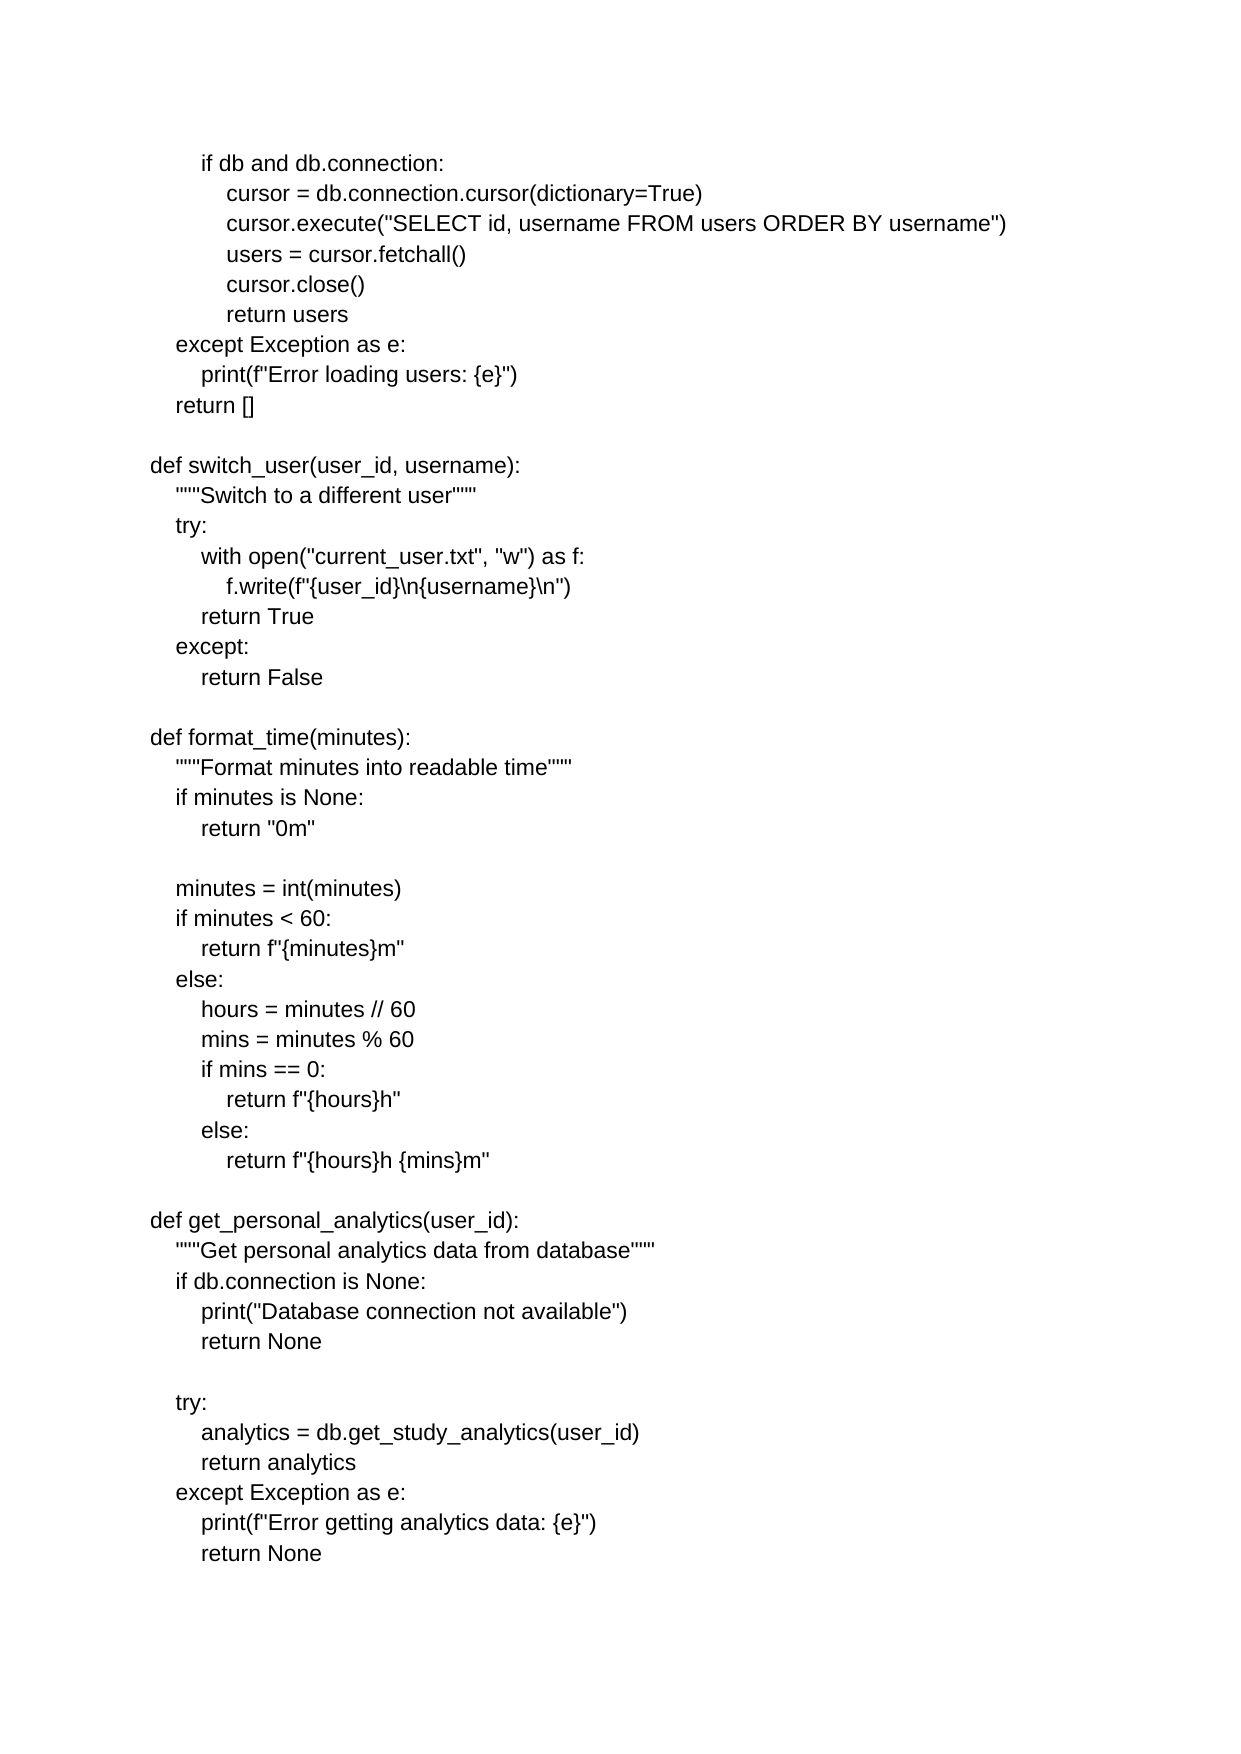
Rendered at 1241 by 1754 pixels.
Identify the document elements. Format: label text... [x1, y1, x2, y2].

text except: [150, 633, 1090, 660]
text if minutes < 60: [150, 905, 1090, 932]
text cursor = db.connection.cursor(dictionary=True) [150, 180, 1090, 207]
text """Switch to a different user""" [150, 482, 1090, 509]
text print(f"Error getting analytics data: {e}") [150, 1509, 1090, 1536]
text def format_time(minutes): [150, 724, 1090, 750]
text else: [150, 966, 1090, 992]
text print(f"Error loading users: {e}") [150, 361, 1090, 388]
text return users [150, 301, 1090, 327]
text def get_personal_analytics(user_id): [150, 1207, 1090, 1234]
text f.write(f"{user_id}\n{username}\n") [150, 573, 1090, 599]
text try: [150, 1388, 1090, 1415]
text if minutes is None: [150, 784, 1090, 811]
text with open("current_user.txt", "w") as f: [150, 543, 1090, 569]
text return "0m" [150, 814, 1090, 841]
text try: [150, 512, 1090, 539]
text else: [150, 1117, 1090, 1143]
text print("Database connection not available") [150, 1298, 1090, 1324]
text hours = minutes // 60 [150, 996, 1090, 1022]
text cursor.close() [150, 271, 1090, 297]
text return [] [150, 392, 1090, 418]
text cursor.execute("SELECT id, username FROM users ORDER BY username") [150, 210, 1090, 237]
text analytics = db.get_study_analytics(user_id) [150, 1419, 1090, 1445]
text """Format minutes into readable time""" [150, 754, 1090, 781]
text except Exception as e: [150, 331, 1090, 358]
text mins = minutes % 60 [150, 1026, 1090, 1052]
text return None [150, 1328, 1090, 1354]
text return False [150, 663, 1090, 690]
text return True [150, 603, 1090, 629]
text if mins == 0: [150, 1056, 1090, 1083]
text minutes = int(minutes) [150, 875, 1090, 901]
text return f"{minutes}m" [150, 935, 1090, 962]
text if db.connection is None: [150, 1268, 1090, 1294]
text def switch_user(user_id, username): [150, 452, 1090, 478]
text return analytics [150, 1449, 1090, 1475]
text return None [150, 1539, 1090, 1566]
text return f"{hours}h" [150, 1086, 1090, 1113]
text if db and db.connection: [150, 150, 1090, 176]
text """Get personal analytics data from database""" [150, 1237, 1090, 1264]
text except Exception as e: [150, 1479, 1090, 1506]
text users = cursor.fetchall() [150, 241, 1090, 267]
text return f"{hours}h {mins}m" [150, 1147, 1090, 1173]
